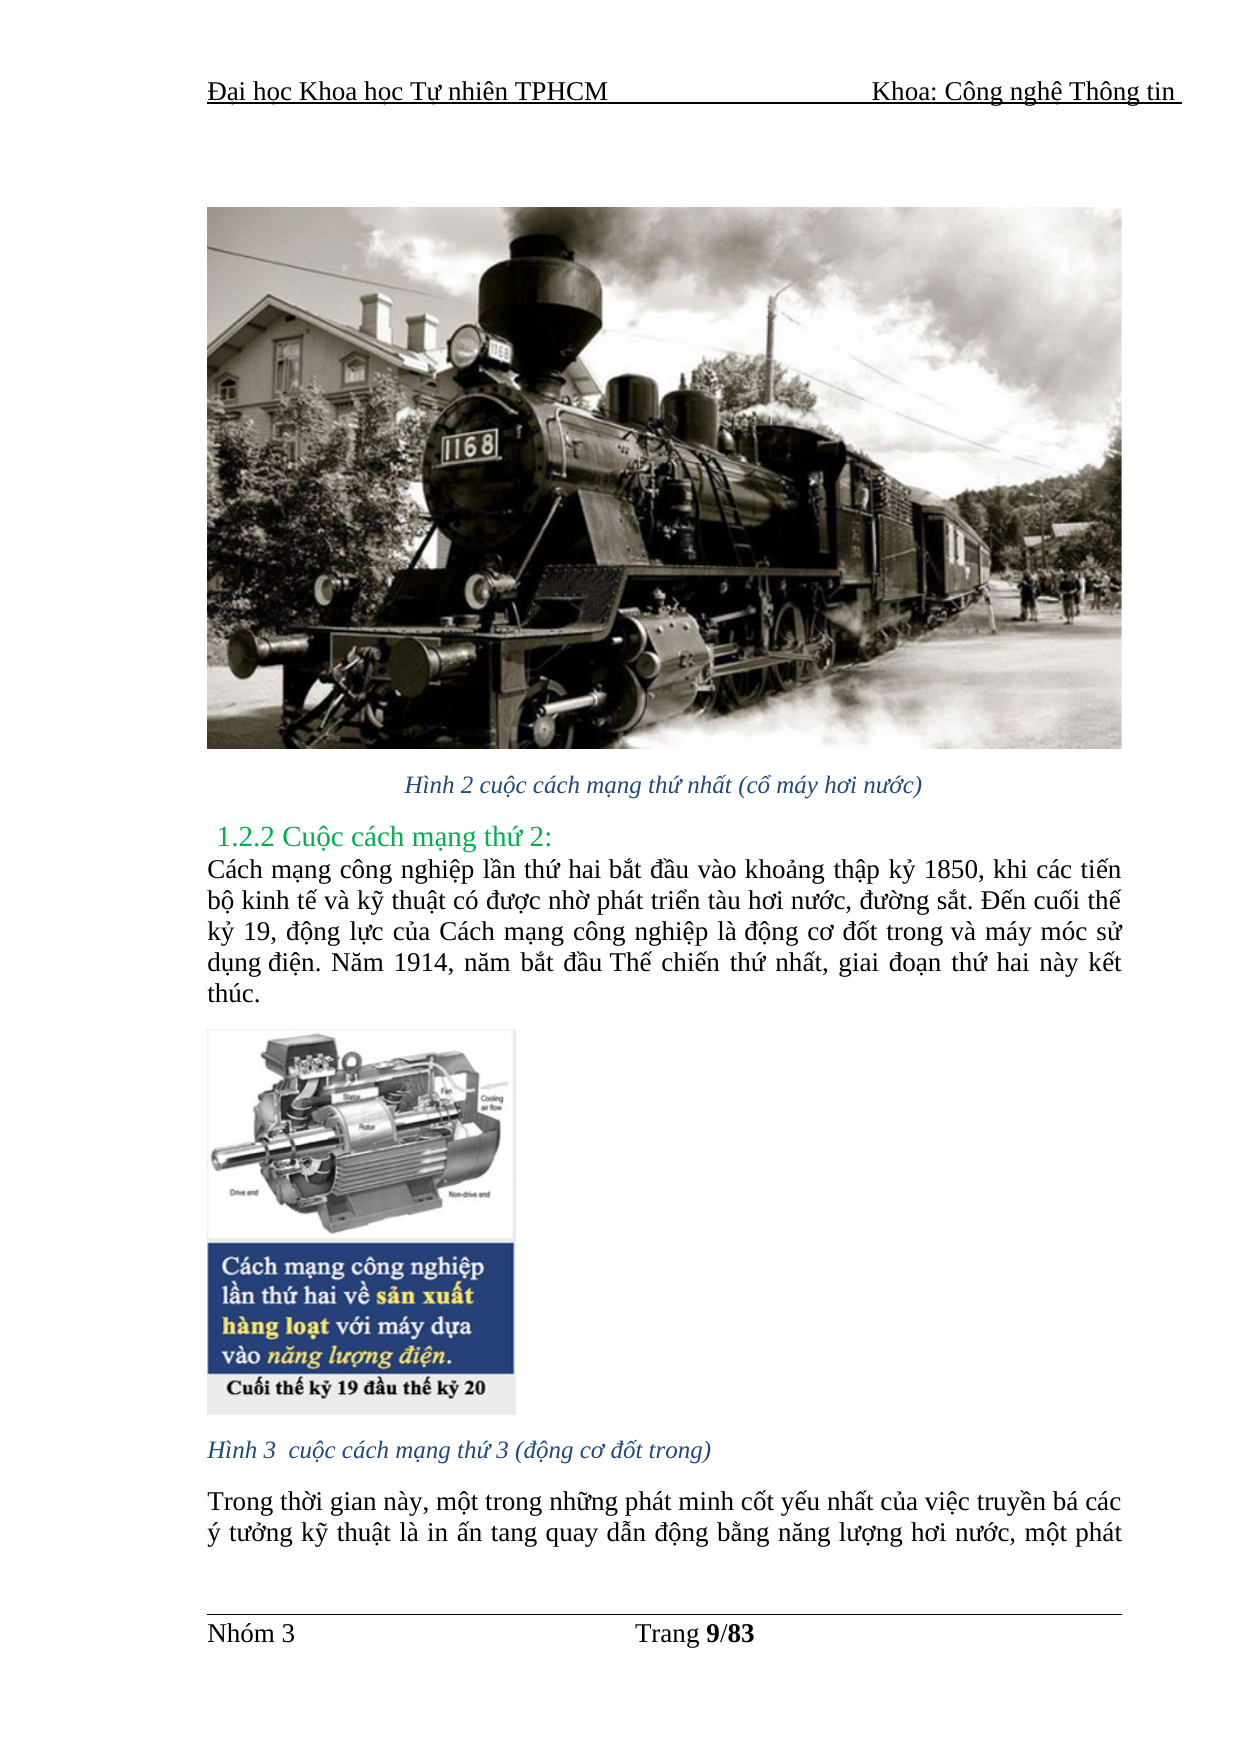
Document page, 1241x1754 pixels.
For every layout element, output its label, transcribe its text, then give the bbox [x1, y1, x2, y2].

subtitle Cuộc cách mạng thứ 2: [216, 819, 1122, 853]
picture [207, 1029, 517, 1415]
text Cách mạng công nghiệp lần thứ hai bắt đầu vào khoảng thập kỷ 1850, khi các tiến bộ kinh tế và kỹ thuật có được nhờ phát triển tàu hơi nước, đường sắt. Đến cuối thế kỷ 19, động lực của Cách mạng công nghiệp là động cơ đốt trong và máy móc sử dụng điện. Năm 1914, năm bắt đầu Thế chiến thứ nhất, giai đoạn thứ hai này kết thúc. [207, 853, 1122, 1008]
text Hình 3 cuộc cách mạng thứ 3 (động cơ đốt trong) [207, 1435, 1122, 1464]
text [207, 1484, 1122, 1547]
text Hình 2 cuộc cách mạng thứ nhất (cổ máy hơi nước) [207, 770, 1122, 798]
picture [207, 207, 1122, 749]
